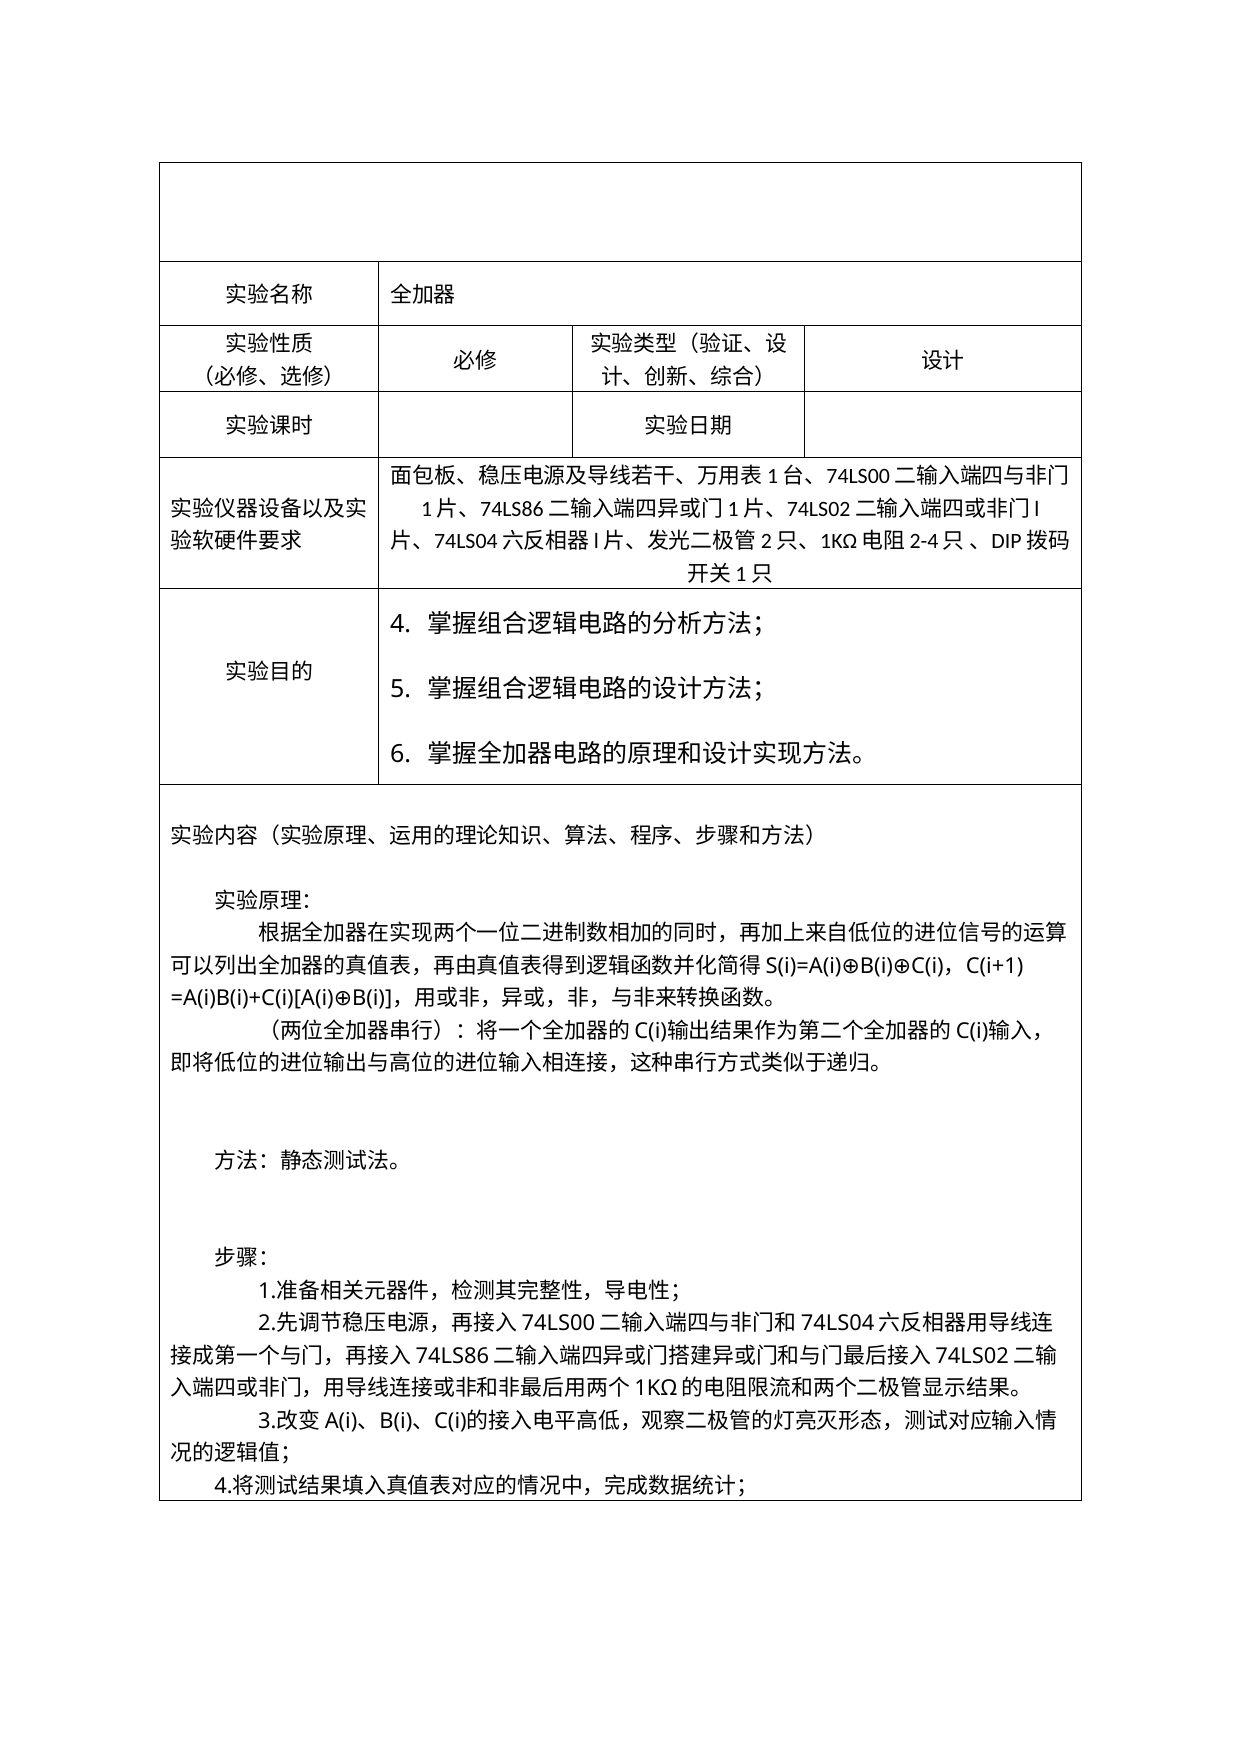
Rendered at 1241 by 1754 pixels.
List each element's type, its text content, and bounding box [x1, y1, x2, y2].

table_cell 实验课时 [160, 392, 378, 457]
table_cell 全加器 [379, 262, 1081, 325]
table_cell 实验类型（验证、设计、创新、综合） [573, 326, 804, 391]
table_cell 掌握组合逻辑电路的分析方法； 掌握组合逻辑电路的设计方法； 掌握全加器电路的原理和设计实现方法。 [379, 589, 1081, 784]
table_cell [805, 392, 1081, 457]
table_cell 实验性质 （必修、选修） [160, 326, 378, 391]
table_cell [379, 392, 572, 457]
table_cell 面包板、稳压电源及导线若干、万用表1台、74LS00二输入端四与非门1片、74LS86二输入端四异或门1片、74LS02二输入端四或非门l片、74LS04六反相器l片、发光二极管2只、1KΩ电阻2-4只 、DIP拨码开关1只 [379, 458, 1081, 588]
table_cell 实验目的 [160, 589, 378, 784]
table_cell 必修 [379, 326, 572, 391]
table_cell 实验日期 [573, 392, 804, 457]
table_cell 实验名称 [160, 262, 378, 325]
table_cell 实验仪器设备以及实验软硬件要求 [160, 458, 378, 588]
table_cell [160, 163, 1081, 261]
table_cell 设计 [805, 326, 1081, 391]
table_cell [160, 785, 1081, 1500]
